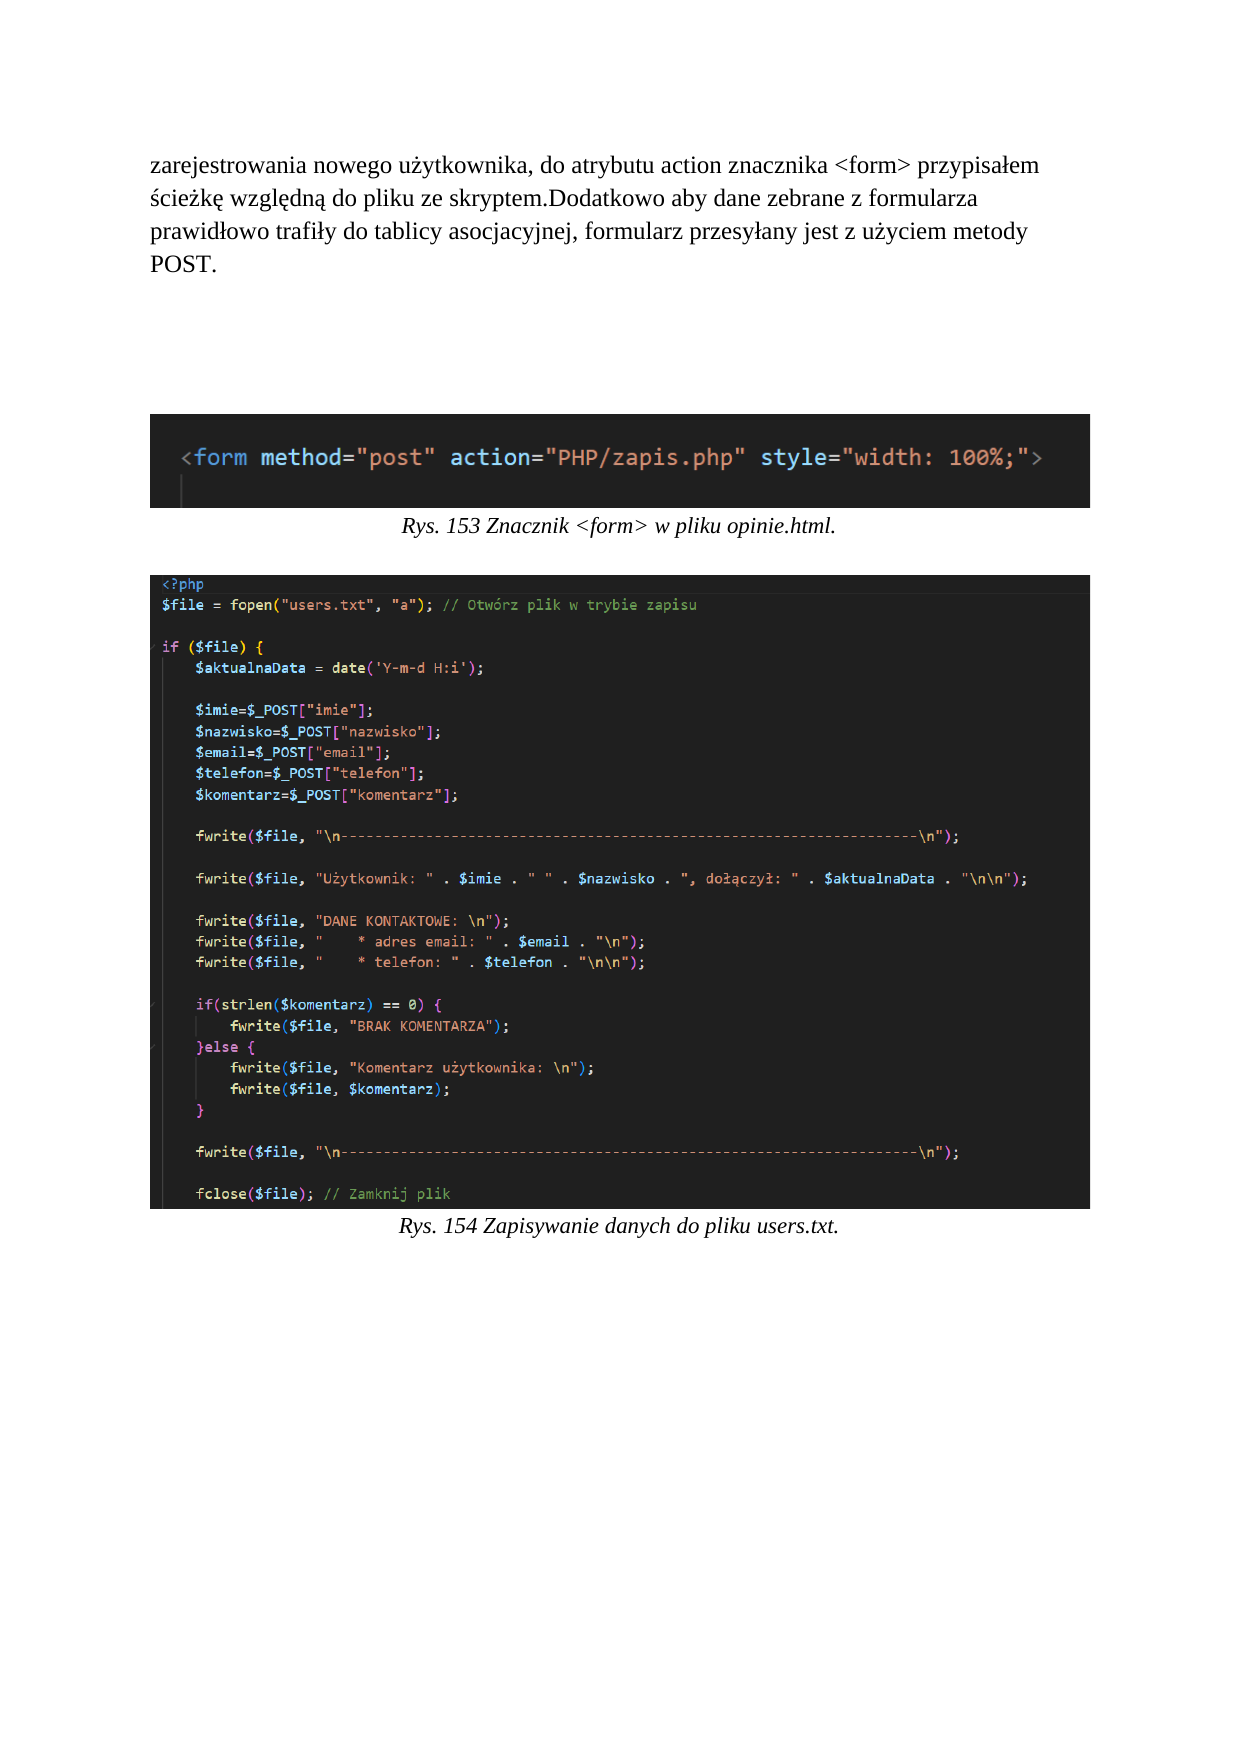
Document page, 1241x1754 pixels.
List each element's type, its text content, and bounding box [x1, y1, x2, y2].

text Rys. 153 Znacznik <form> w pliku opinie.html. [150, 512, 1090, 538]
text Rys. 154 Zapisywanie danych do pliku users.txt. [150, 1212, 1090, 1238]
picture [150, 414, 1091, 508]
picture [150, 575, 1091, 1209]
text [150, 150, 1090, 278]
